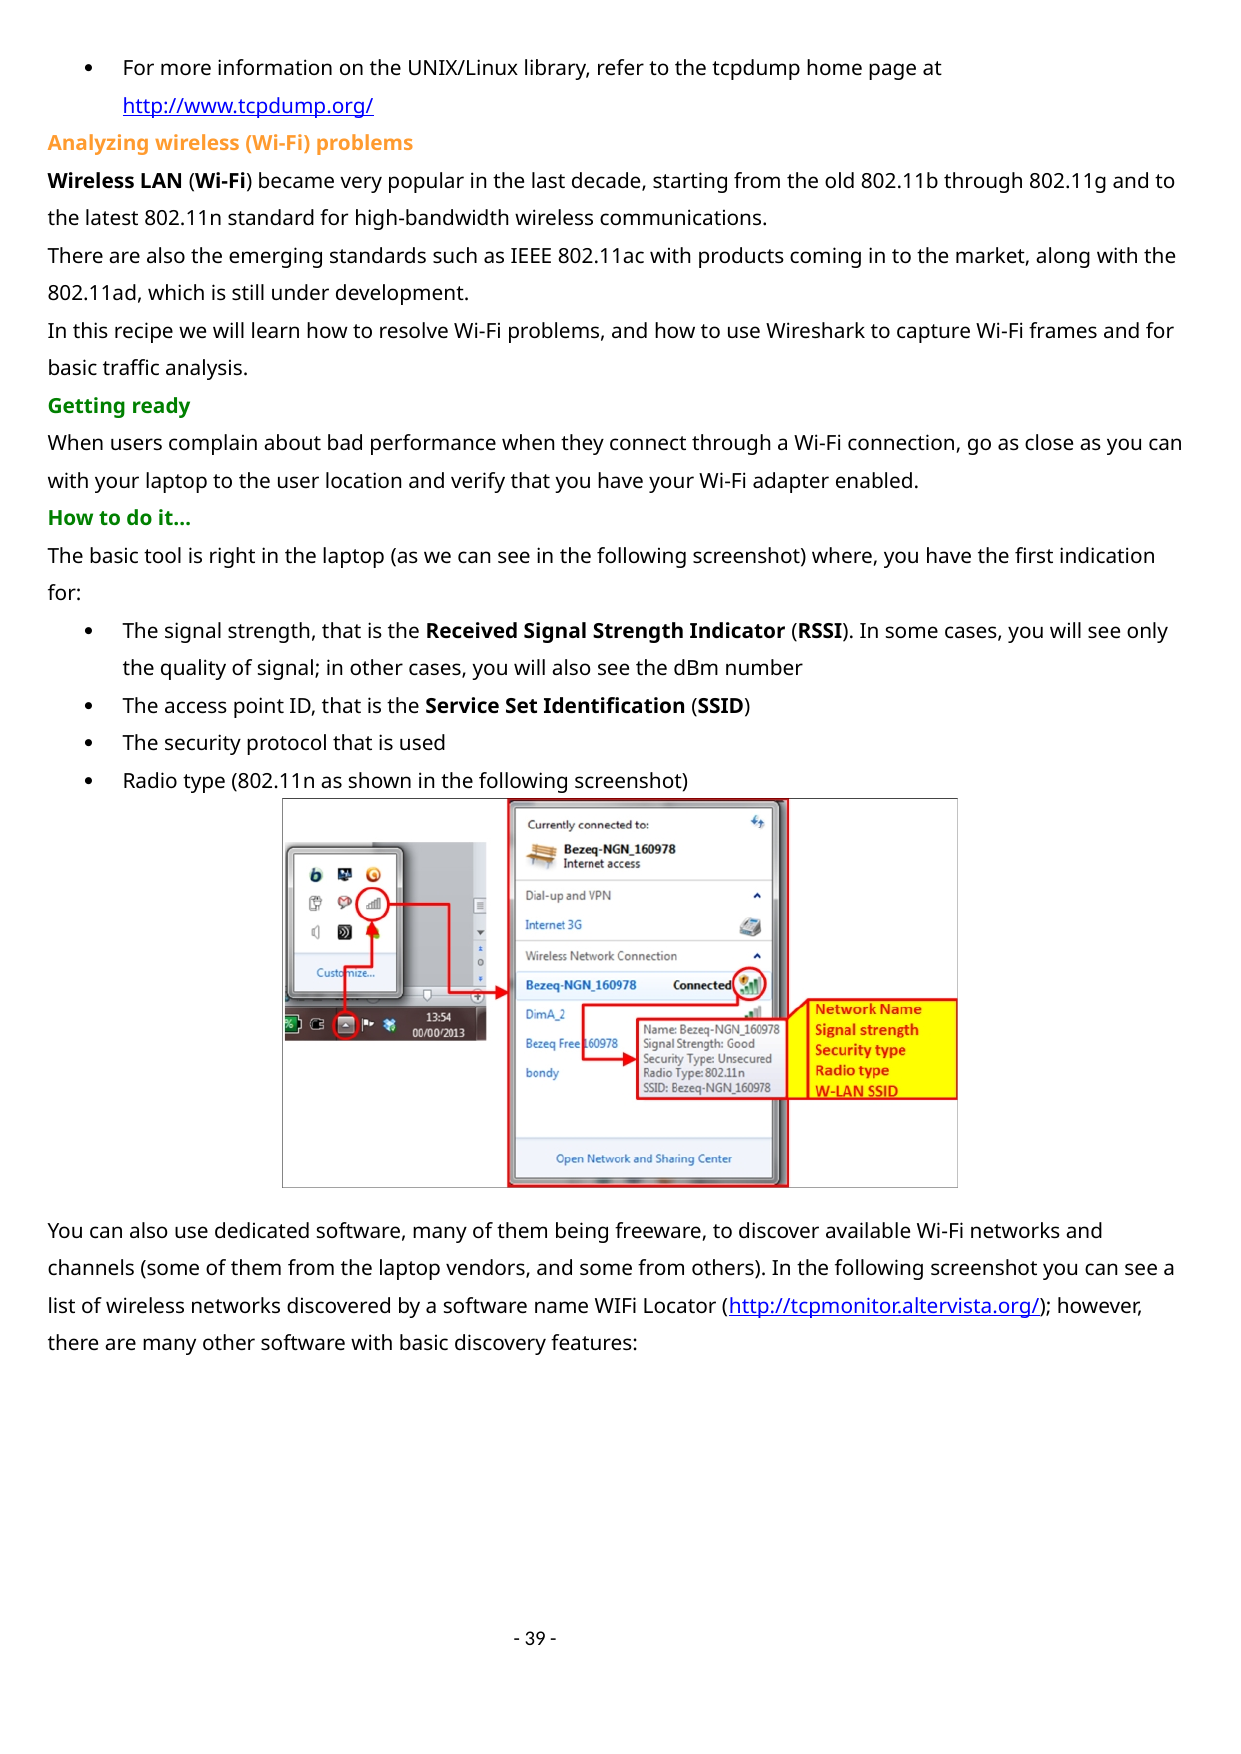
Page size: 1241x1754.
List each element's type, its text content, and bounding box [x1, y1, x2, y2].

text When users complain about bad performance when they connect through a Wi-Fi connection, go as close as you can with your laptop to the user location and verify that you have your Wi-Fi adapter enabled. [47, 424, 1193, 499]
text You can also use dedicated software, many of them being freeware, to discover available Wi-Fi networks and channels (some of them from the laptop vendors, and some from others). In the following screenshot you can see a list of wireless networks discovered by a software name WIFi Locator (http://tcpmonitor.altervista.org/); however, there are many other software with basic discovery features: [47, 1211, 1193, 1361]
list For more information on the UNIX/Linux library, refer to the tcpdump home page at http://www.tcpdump.org/ [85, 49, 1193, 124]
text There are also the emerging standards such as IEEE 802.11ac with products coming in to the market, along with the 802.11ad, which is still under development. [47, 236, 1193, 311]
text The basic tool is right in the laptop (as we can see in the following screenshot) where, you have the first indication for: [47, 536, 1193, 611]
text In this recipe we will learn how to resolve Wi-Fi problems, and how to use Wireshark to capture Wi-Fi frames and for basic traffic analysis. [47, 311, 1193, 386]
text Getting ready [47, 386, 1193, 424]
list Radio type (802.11n as shown in the following screenshot) [85, 761, 1193, 799]
text How to do it… [47, 499, 1193, 536]
list The access point ID, that is the Service Set Identification (SSID) [85, 686, 1193, 724]
text Analyzing wireless (Wi-Fi) problems [47, 124, 1193, 161]
picture [282, 798, 958, 1188]
list The signal strength, that is the Received Signal Strength Indicator (RSSI). In some cases, you will see only the quality of signal; in other cases, you will also see the dBm number [85, 611, 1193, 686]
text Wireless LAN (Wi-Fi) became very popular in the last decade, starting from the old 802.11b through 802.11g and to the latest 802.11n standard for high-bandwidth wireless communications. [47, 161, 1193, 236]
list The security protocol that is used [85, 724, 1193, 761]
